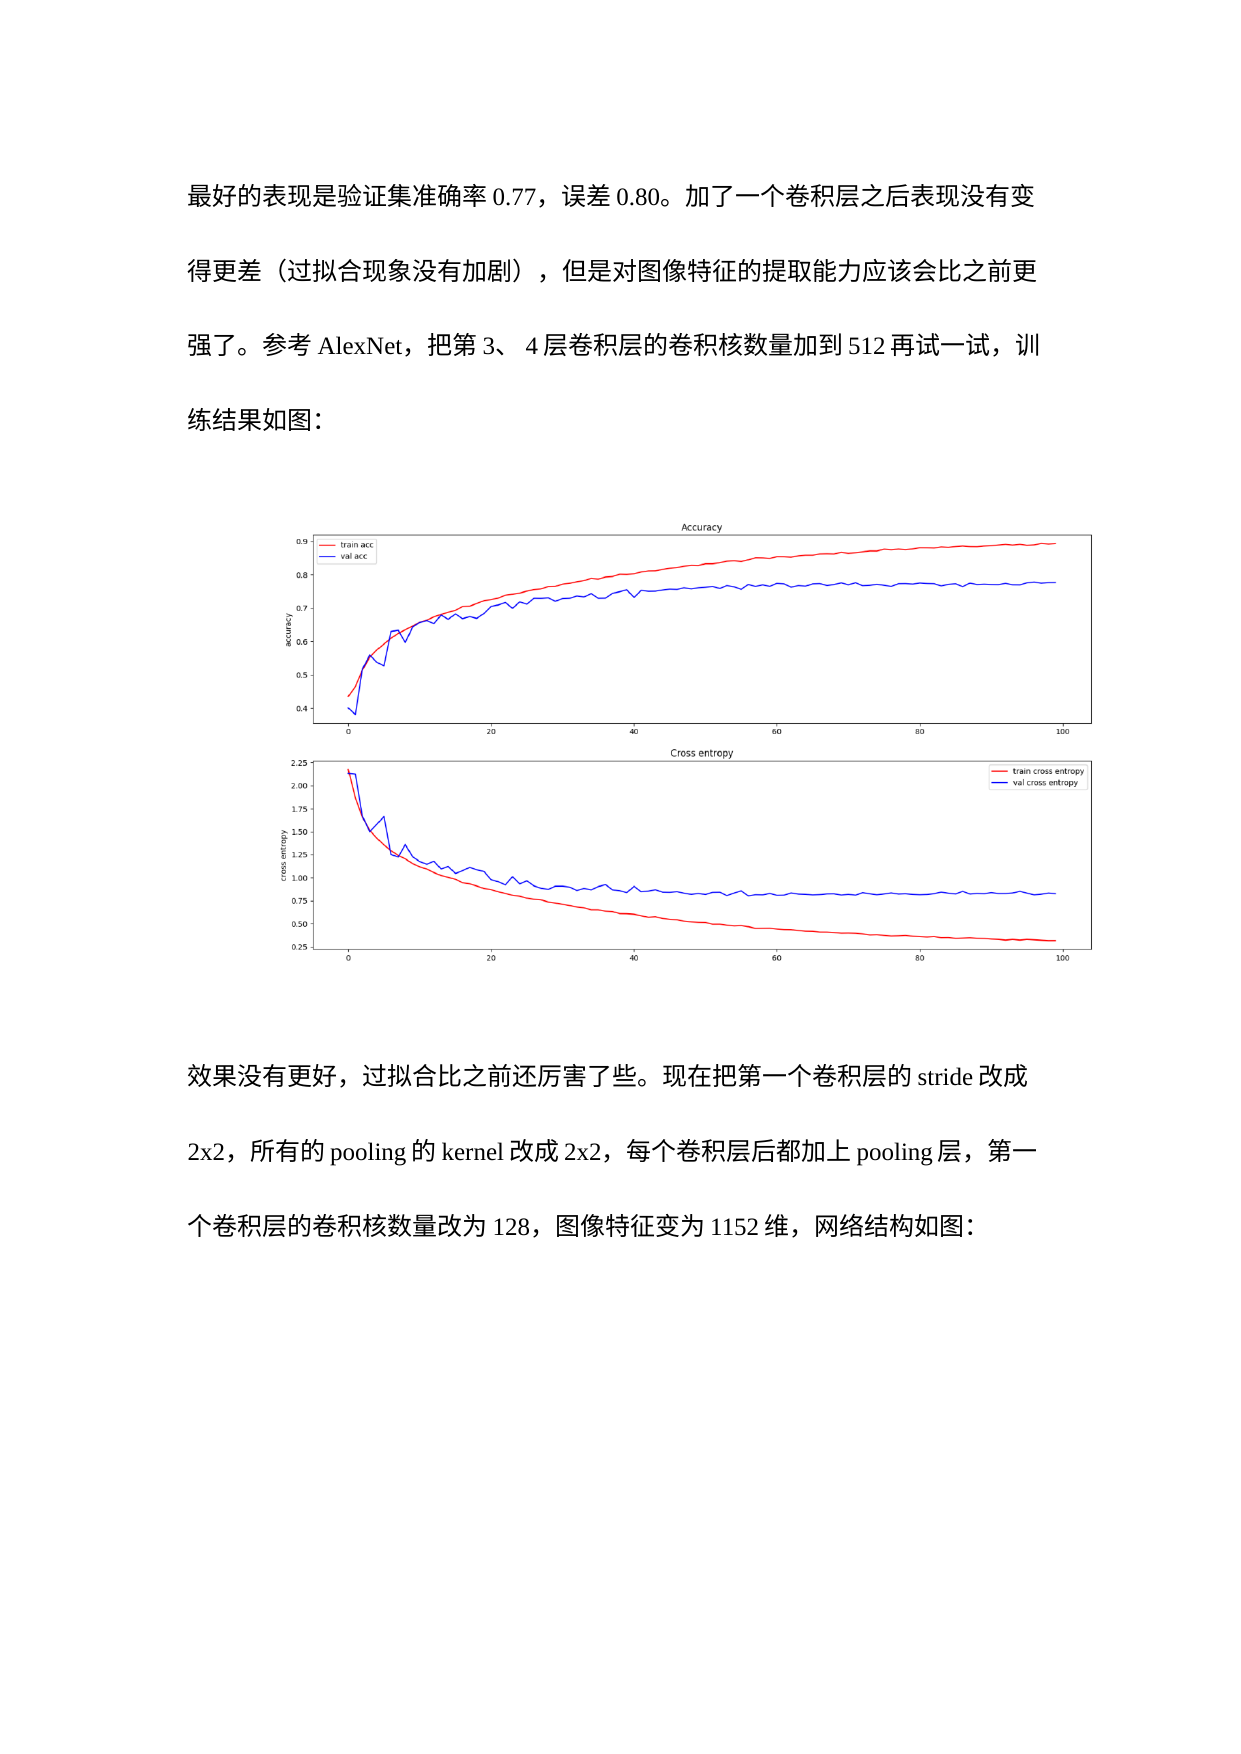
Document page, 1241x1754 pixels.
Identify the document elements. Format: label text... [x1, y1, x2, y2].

picture [187, 471, 1191, 1008]
text 效果没有更好，过拟合比之前还厉害了些。现在把第一个卷积层的stride改成2x2，所有的pooling的kernel改成2x2，每个卷积层后都加上pooling层，第一个卷积层的卷积核数量改为128，图像特征变为1152维，网络结构如图： [187, 1042, 1053, 1257]
text 最好的表现是验证集准确率0.77，误差0.80。加了一个卷积层之后表现没有变得更差（过拟合现象没有加剧），但是对图像特征的提取能力应该会比之前更强了。参考AlexNet，把第3、 4层卷积层的卷积核数量加到512再试一试，训练结果如图： [187, 162, 1053, 451]
